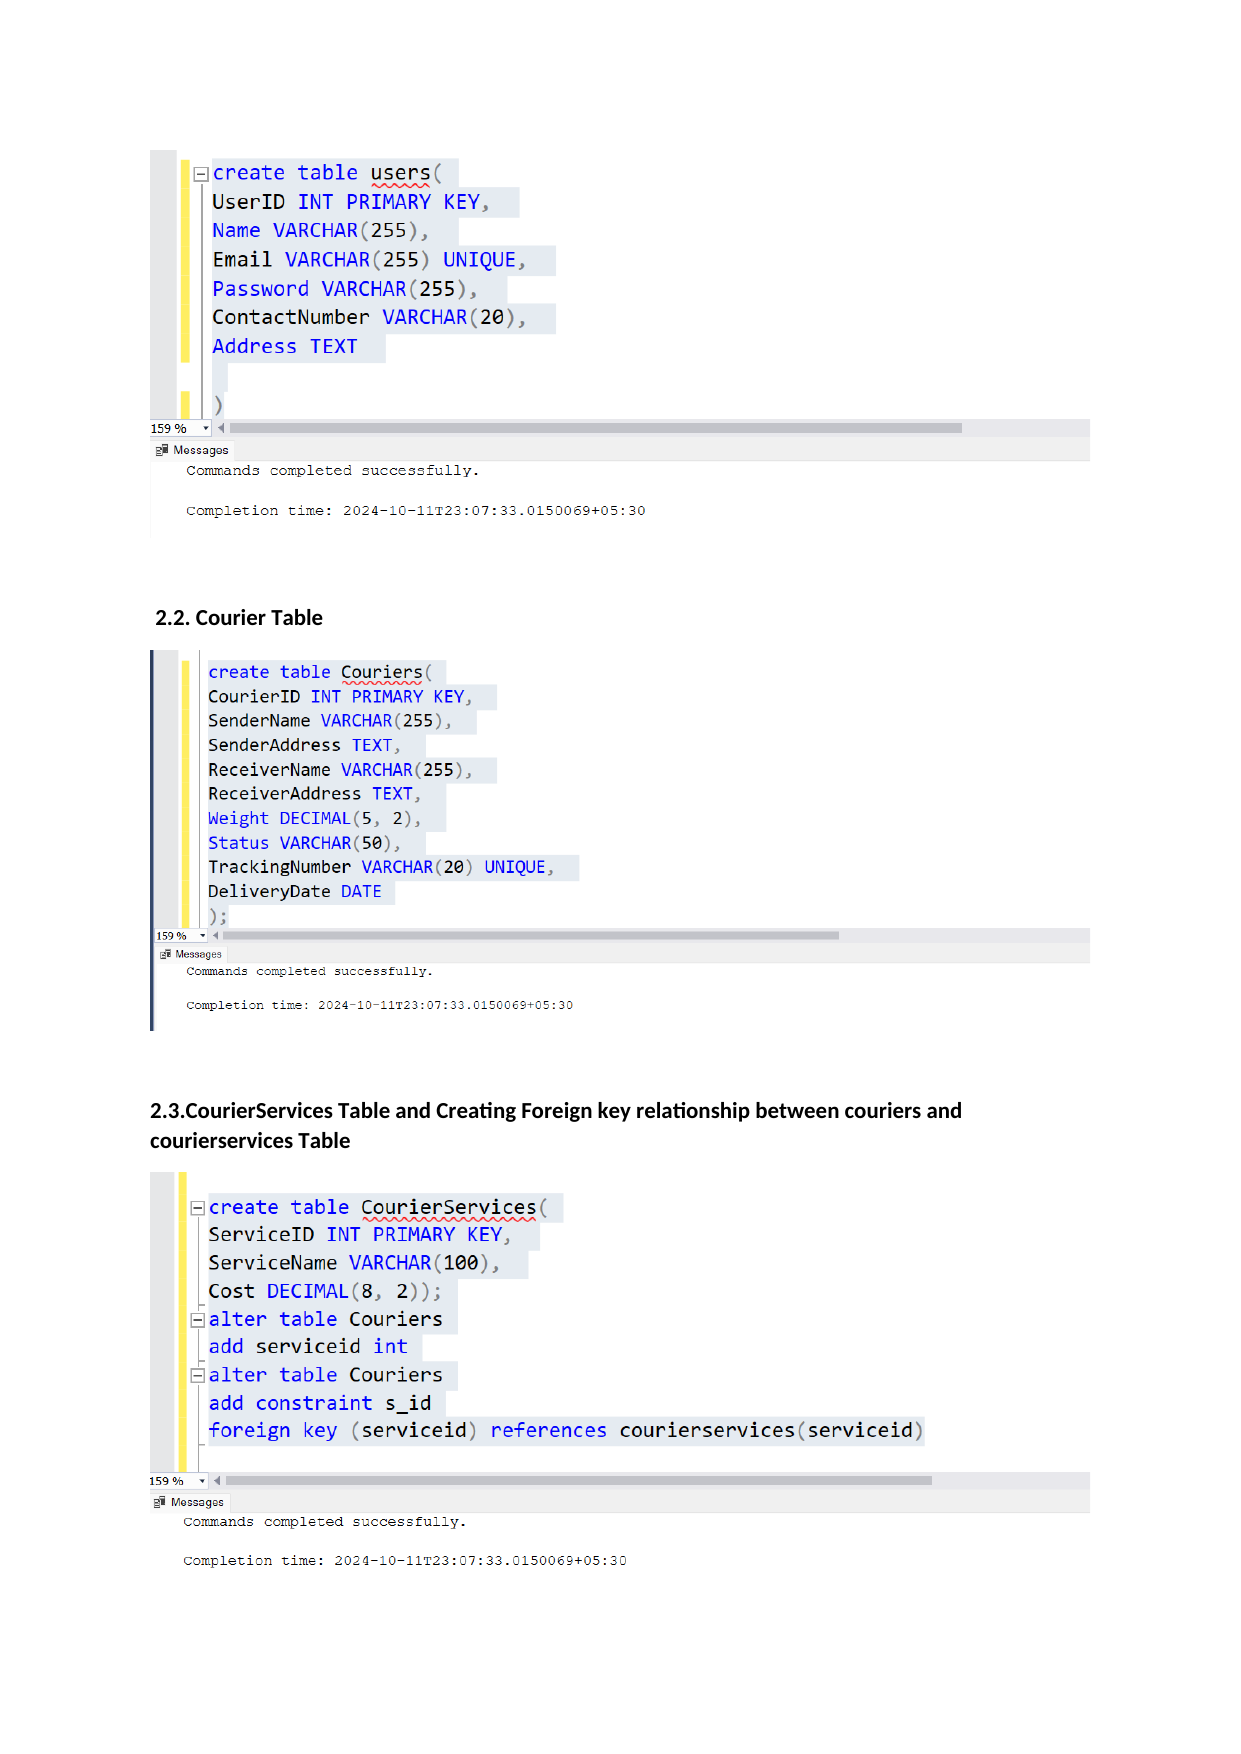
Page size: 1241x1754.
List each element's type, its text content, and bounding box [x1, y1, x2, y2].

picture [150, 150, 1091, 538]
text 2.3.CourierServices Table and Creating Foreign key relationship between couriers and courierservices Table [150, 1096, 1090, 1154]
picture [150, 1172, 1091, 1577]
picture [150, 650, 1091, 1031]
text 2.2. Courier Table [150, 603, 1090, 631]
